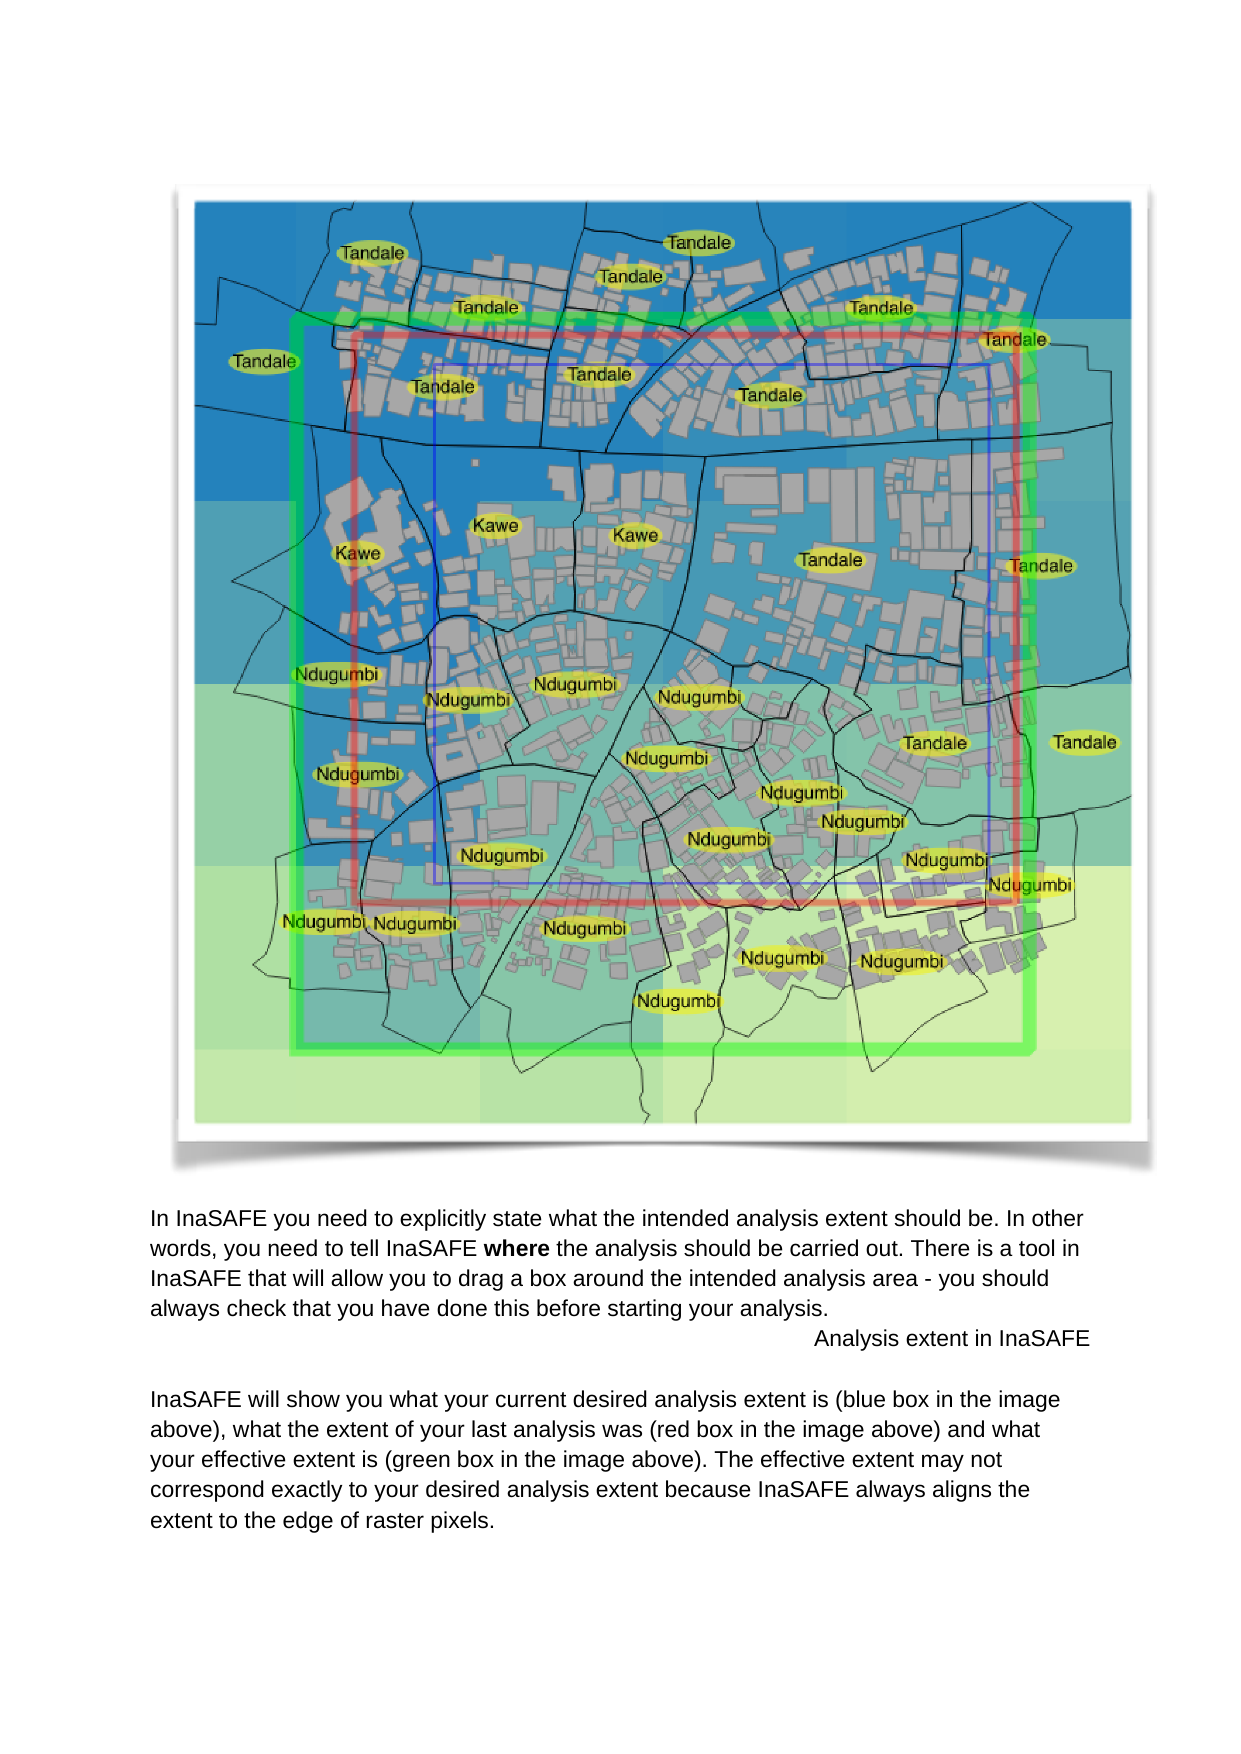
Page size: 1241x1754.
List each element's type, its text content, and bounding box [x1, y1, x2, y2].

picture [170, 184, 1157, 1176]
text InaSAFE will show you what your current desired analysis extent is (blue box in the image above), what the extent of your last analysis was (red box in the image above) and what your effective extent is (green box in the image above). The effective extent may not correspond exactly to your desired analysis extent because InaSAFE always aligns the extent to the edge of raster pixels. [150, 1386, 1090, 1533]
text Analysis extent in InaSAFE [150, 1325, 1090, 1352]
